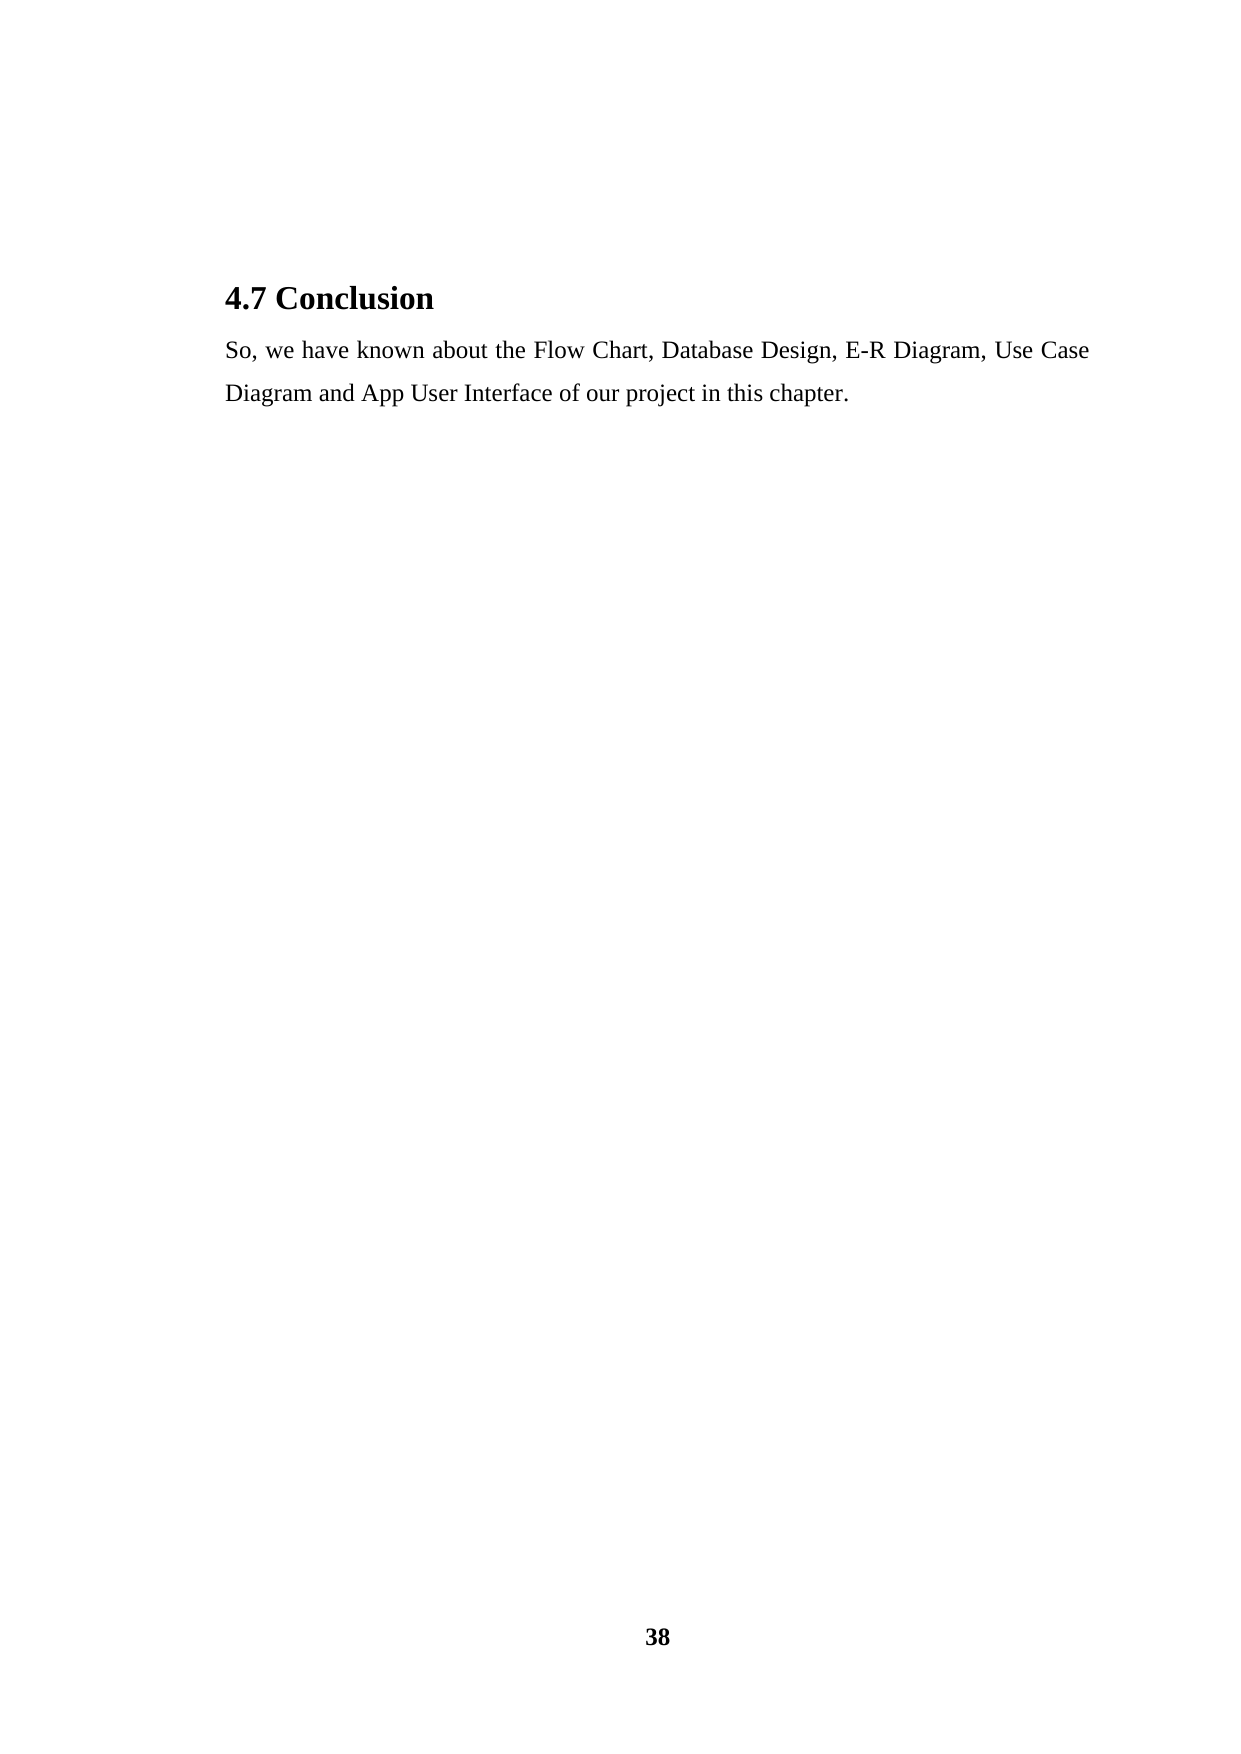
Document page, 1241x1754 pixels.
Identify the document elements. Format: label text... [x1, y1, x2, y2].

text 4.7 Conclusion [225, 278, 1090, 316]
text So, we have known about the Flow Chart, Database Design, E-R Diagram, Use Case Diagram and App User Interface of our project in this chapter. [225, 335, 1090, 407]
